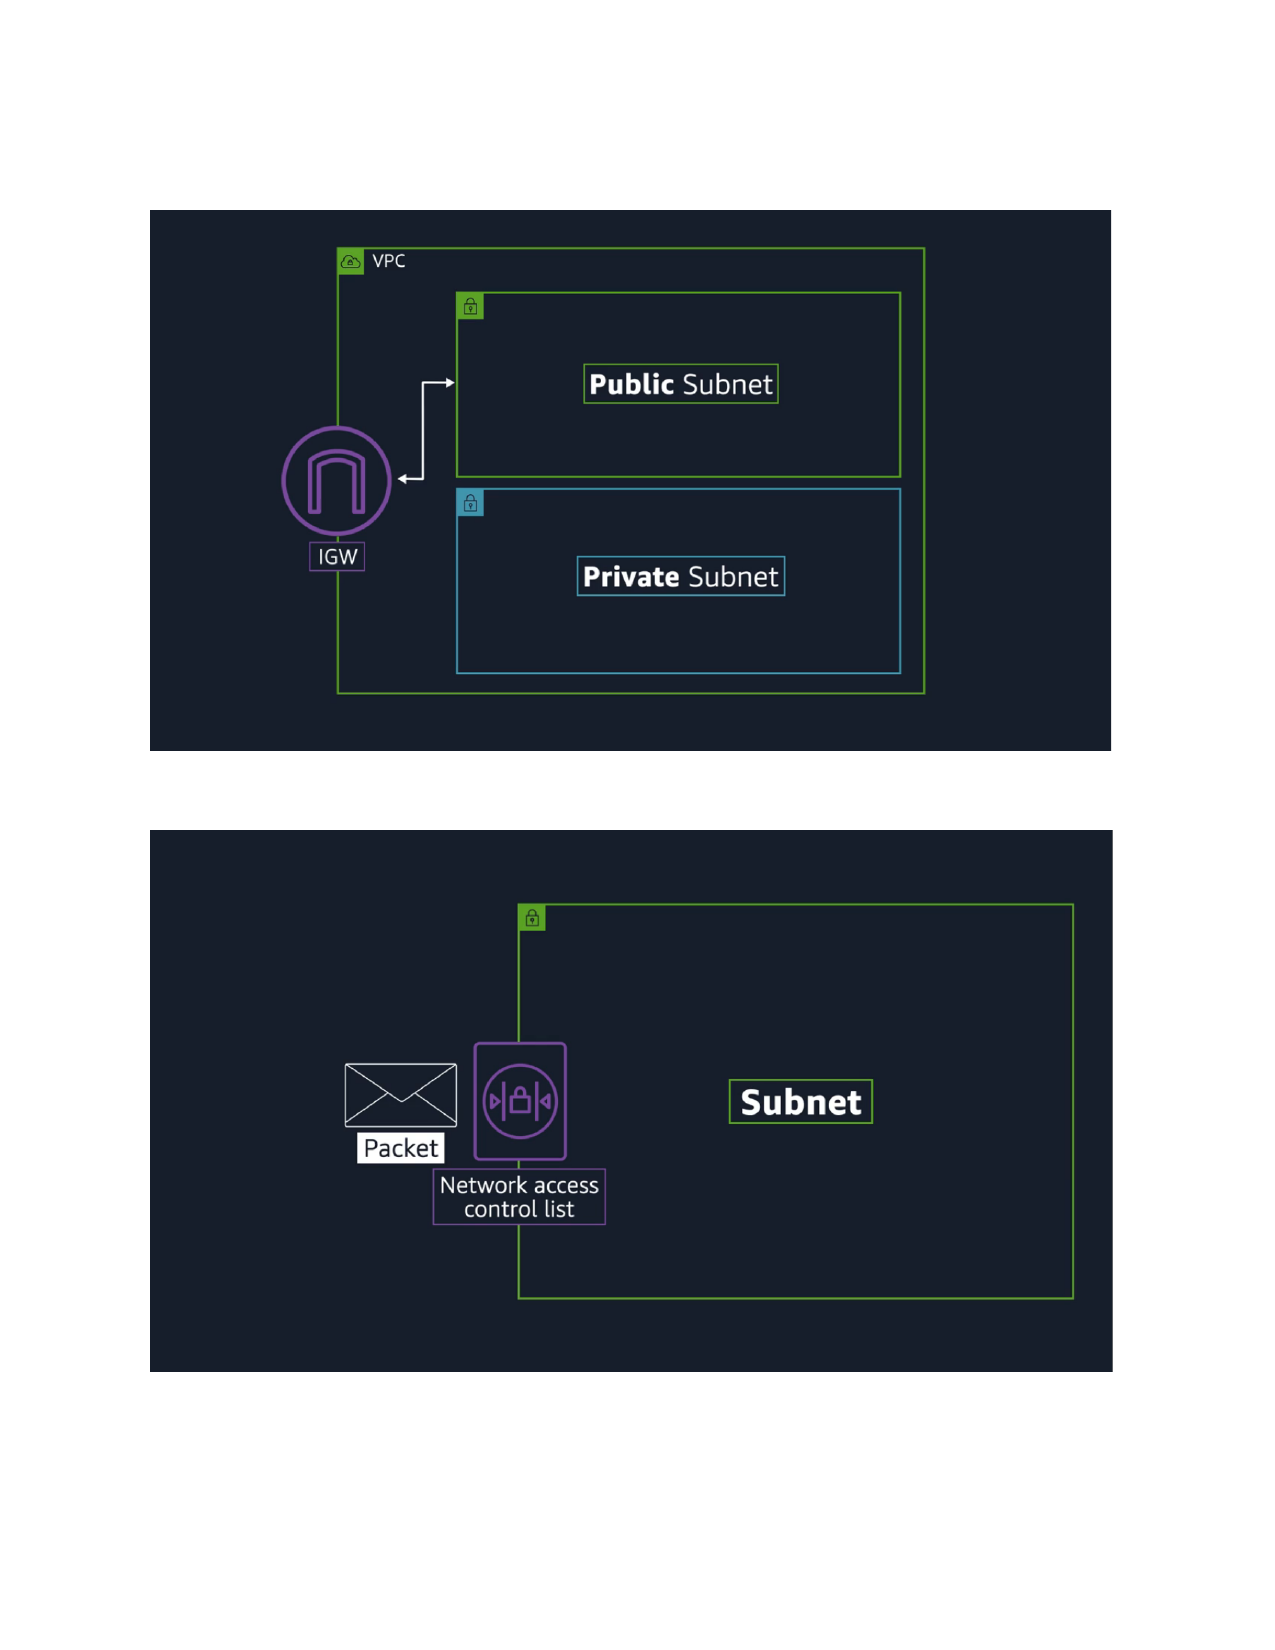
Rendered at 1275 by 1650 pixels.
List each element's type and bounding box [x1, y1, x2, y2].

picture [150, 210, 1112, 751]
picture [150, 830, 1113, 1372]
